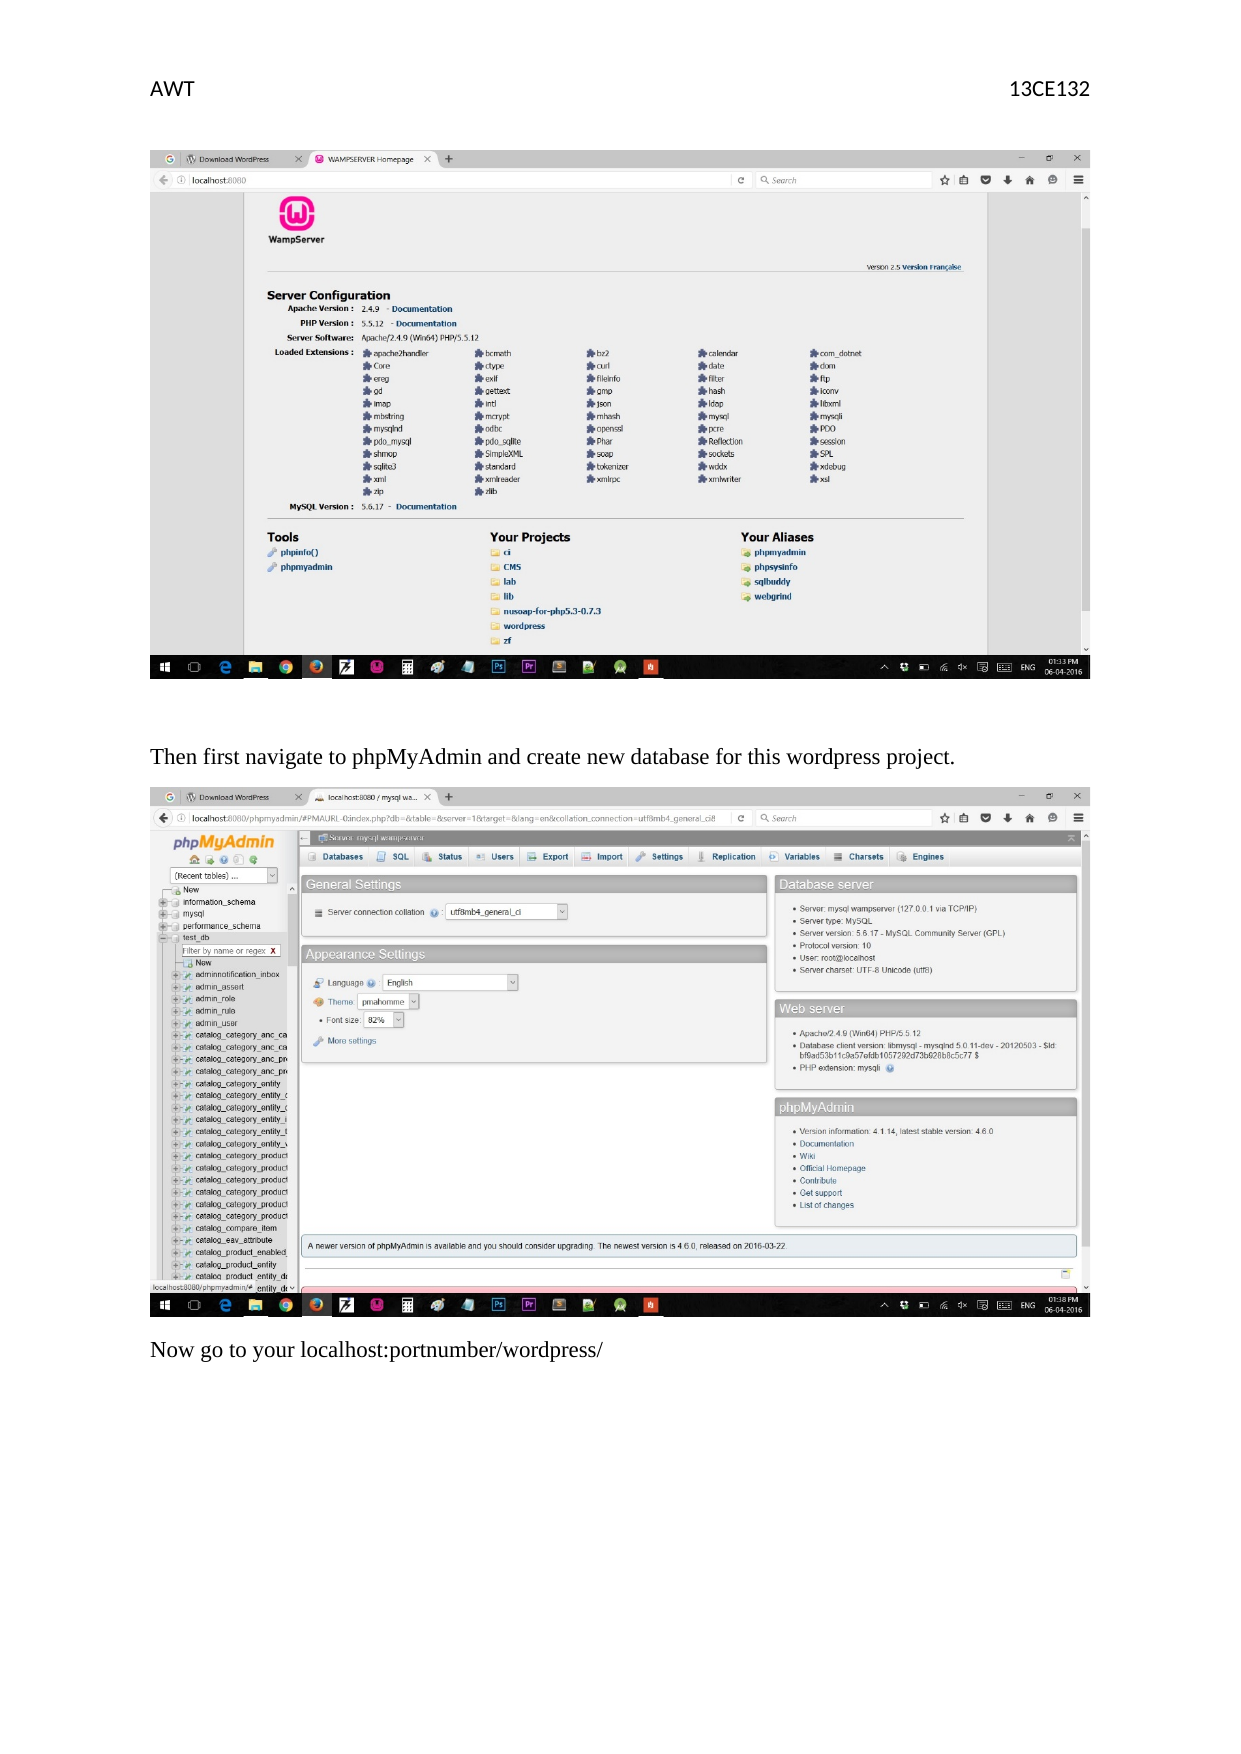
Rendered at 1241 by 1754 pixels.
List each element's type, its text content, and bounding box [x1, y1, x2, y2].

picture [150, 150, 1091, 679]
text Then first navigate to phpMyAdmin and create new database for this wordpress project. [150, 743, 1090, 769]
text Now go to your localhost:portnumber/wordpress/ [150, 1336, 1090, 1362]
picture [150, 787, 1091, 1317]
